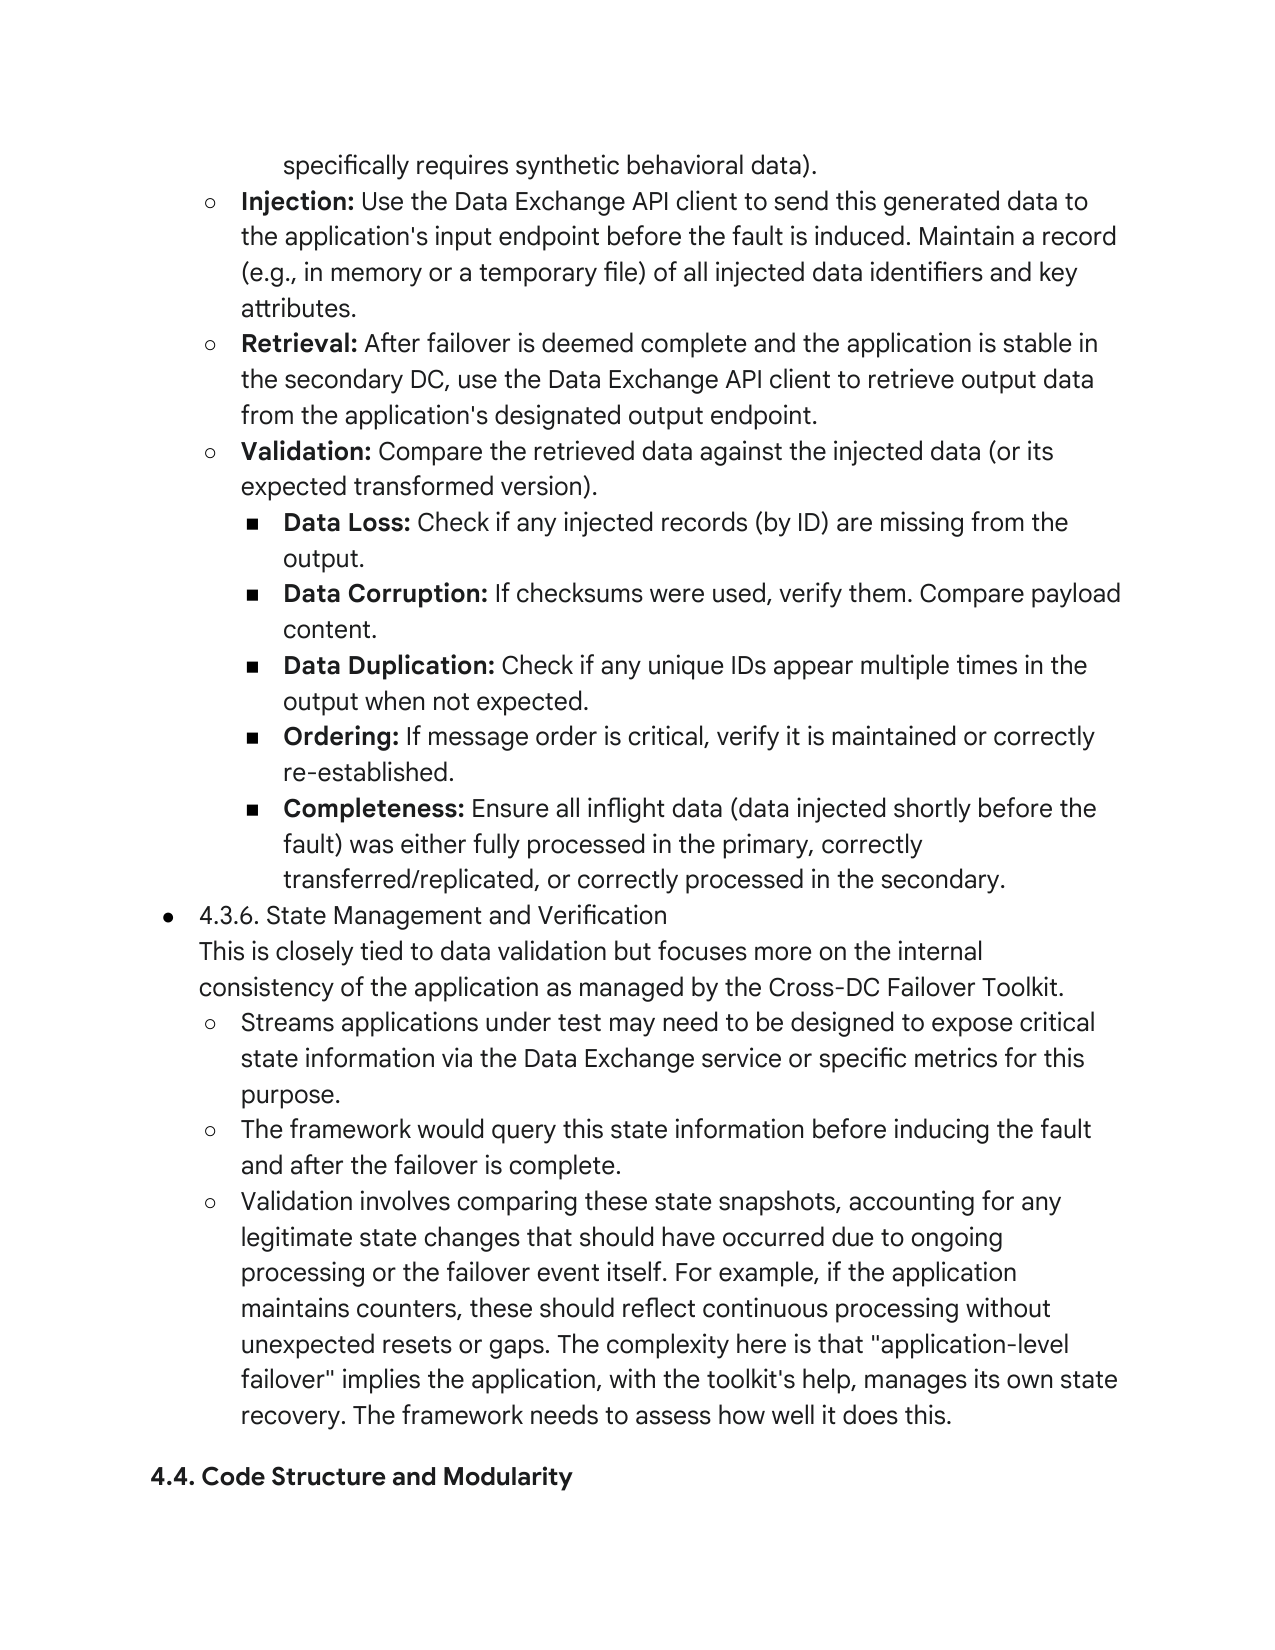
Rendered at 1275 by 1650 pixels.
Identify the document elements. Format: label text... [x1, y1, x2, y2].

subtitle 4.4. Code Structure and Modularity [150, 1461, 1125, 1493]
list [245, 150, 1125, 181]
list Data Duplication: Check if any unique IDs appear multiple times in the output when not expected. [245, 650, 1125, 717]
list Injection: Use the Data Exchange API client to send this generated data to the application's input endpoint before the fault is induced. Maintain a record (e.g., in memory or a temporary file) of all injected data identifiers and key attributes. [203, 186, 1125, 324]
list Data Corruption: If checksums were used, verify them. Compare payload content. [245, 579, 1125, 646]
list Retrieval: After failover is deemed complete and the application is stable in the secondary DC, use the Data Exchange API client to retrieve output data from the application's designated output endpoint. [203, 329, 1125, 431]
list Validation involves comparing these state snapshots, accounting for any legitimate state changes that should have occurred due to ongoing processing or the failover event itself. For example, if the application maintains counters, these should reflect continuous processing without unexpected resets or gaps. The complexity here is that "application-level failover" implies the application, with the toolkit's help, manages its own state recovery. The framework needs to assess how well it does this. [203, 1186, 1125, 1432]
list 4.3.6. State Management and Verification This is closely tied to data validation but focuses more on the internal consistency of the application as managed by the Cross-DC Failover Toolkit. [161, 900, 1125, 1003]
list Streams applications under test may need to be designed to expose critical state information via the Data Exchange service or specific metrics for this purpose. [203, 1007, 1125, 1110]
list Validation: Compare the retrieved data against the injected data (or its expected transformed version). [203, 436, 1125, 503]
list Ordering: If message order is critical, verify it is maintained or correctly re-established. [245, 722, 1125, 789]
list Completeness: Ensure all inflight data (data injected shortly before the fault) was either fully processed in the primary, correctly transferred/replicated, or correctly processed in the secondary. [245, 793, 1125, 896]
list Data Loss: Check if any injected records (by ID) are missing from the output. [245, 507, 1125, 574]
list The framework would query this state information before inducing the fault and after the failover is complete. [203, 1115, 1125, 1182]
